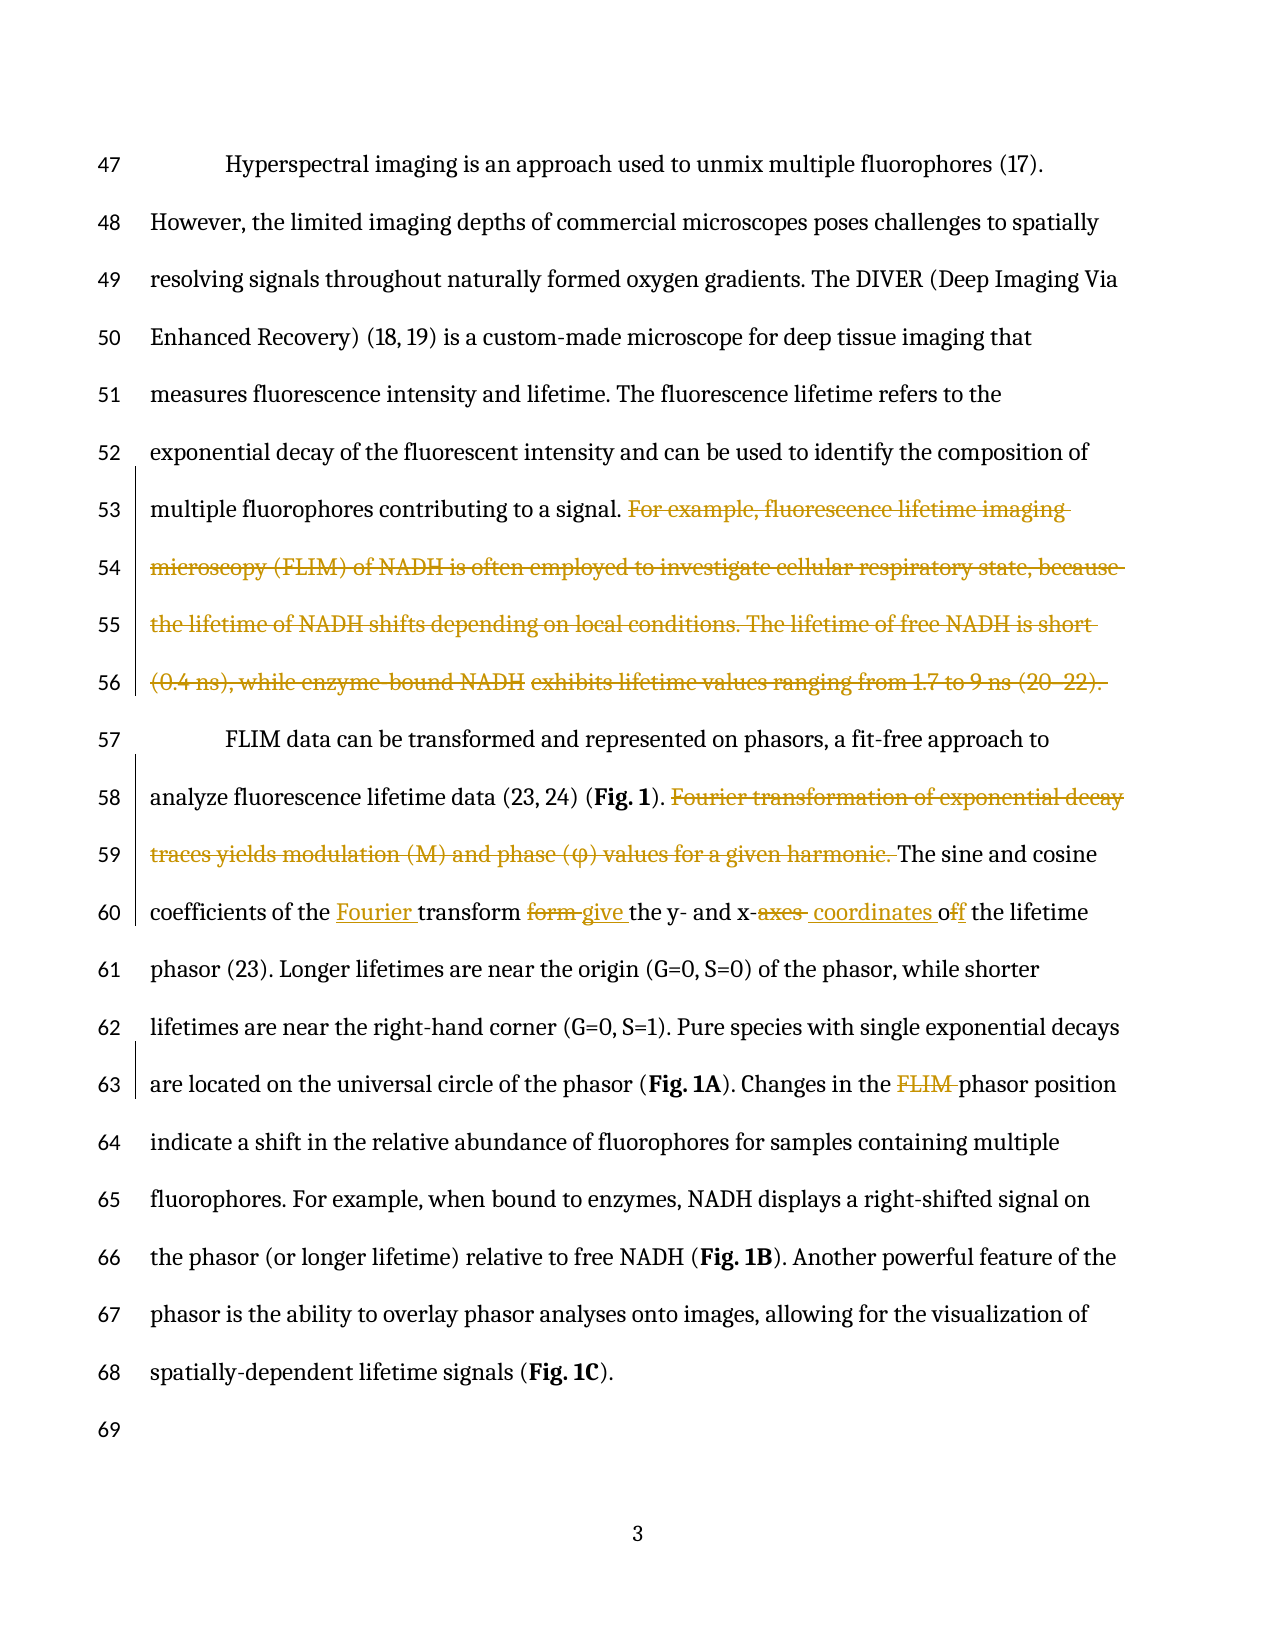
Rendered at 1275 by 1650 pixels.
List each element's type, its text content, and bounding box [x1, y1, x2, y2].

text FLIM data can be transformed and represented on phasors, a fit-free approach to analyze fluorescence lifetime data (23, 24) (Fig. 1). The sine and cosine coefficients of the transform the y- and x-o the lifetime phasor (23). Longer lifetimes are near the origin (G=0, S=0) of the phasor, while shorter lifetimes are near the right-hand corner (G=0, S=1). Pure species with single exponential decays are located on the universal circle of the phasor (Fig. 1A). Changes in the phasor position indicate a shift in the relative abundance of fluorophores for samples containing multiple fluorophores. For example, when bound to enzymes, NADH displays a right-shifted signal on the phasor (or longer lifetime) relative to free NADH (Fig. 1B). Another powerful feature of the phasor is the ability to overlay phasor analyses onto images, allowing for the visualization of spatially-dependent lifetime signals (Fig. 1C). [150, 725, 1125, 1386]
text Hyperspectral imaging is an approach used to unmix multiple fluorophores (17). However, the limited imaging depths of commercial microscopes poses challenges to spatially resolving signals throughout naturally formed oxygen gradients. The DIVER (Deep Imaging Via Enhanced Recovery) (18, 19) is a custom-made microscope for deep tissue imaging that measures fluorescence intensity and lifetime. The fluorescence lifetime refers to the exponential decay of the fluorescent intensity and can be used to identify the composition of multiple fluorophores contributing to a signal. [150, 569, 1125, 696]
text Hyperspectral imaging is an approach used to unmix multiple fluorophores (17). However, the limited imaging depths of commercial microscopes poses challenges to spatially resolving signals throughout naturally formed oxygen gradients. The DIVER (Deep Imaging Via Enhanced Recovery) (18, 19) is a custom-made microscope for deep tissue imaging that measures fluorescence intensity and lifetime. The fluorescence lifetime refers to the exponential decay of the fluorescent intensity and can be used to identify the composition of multiple fluorophores contributing to a signal. [150, 150, 1125, 567]
